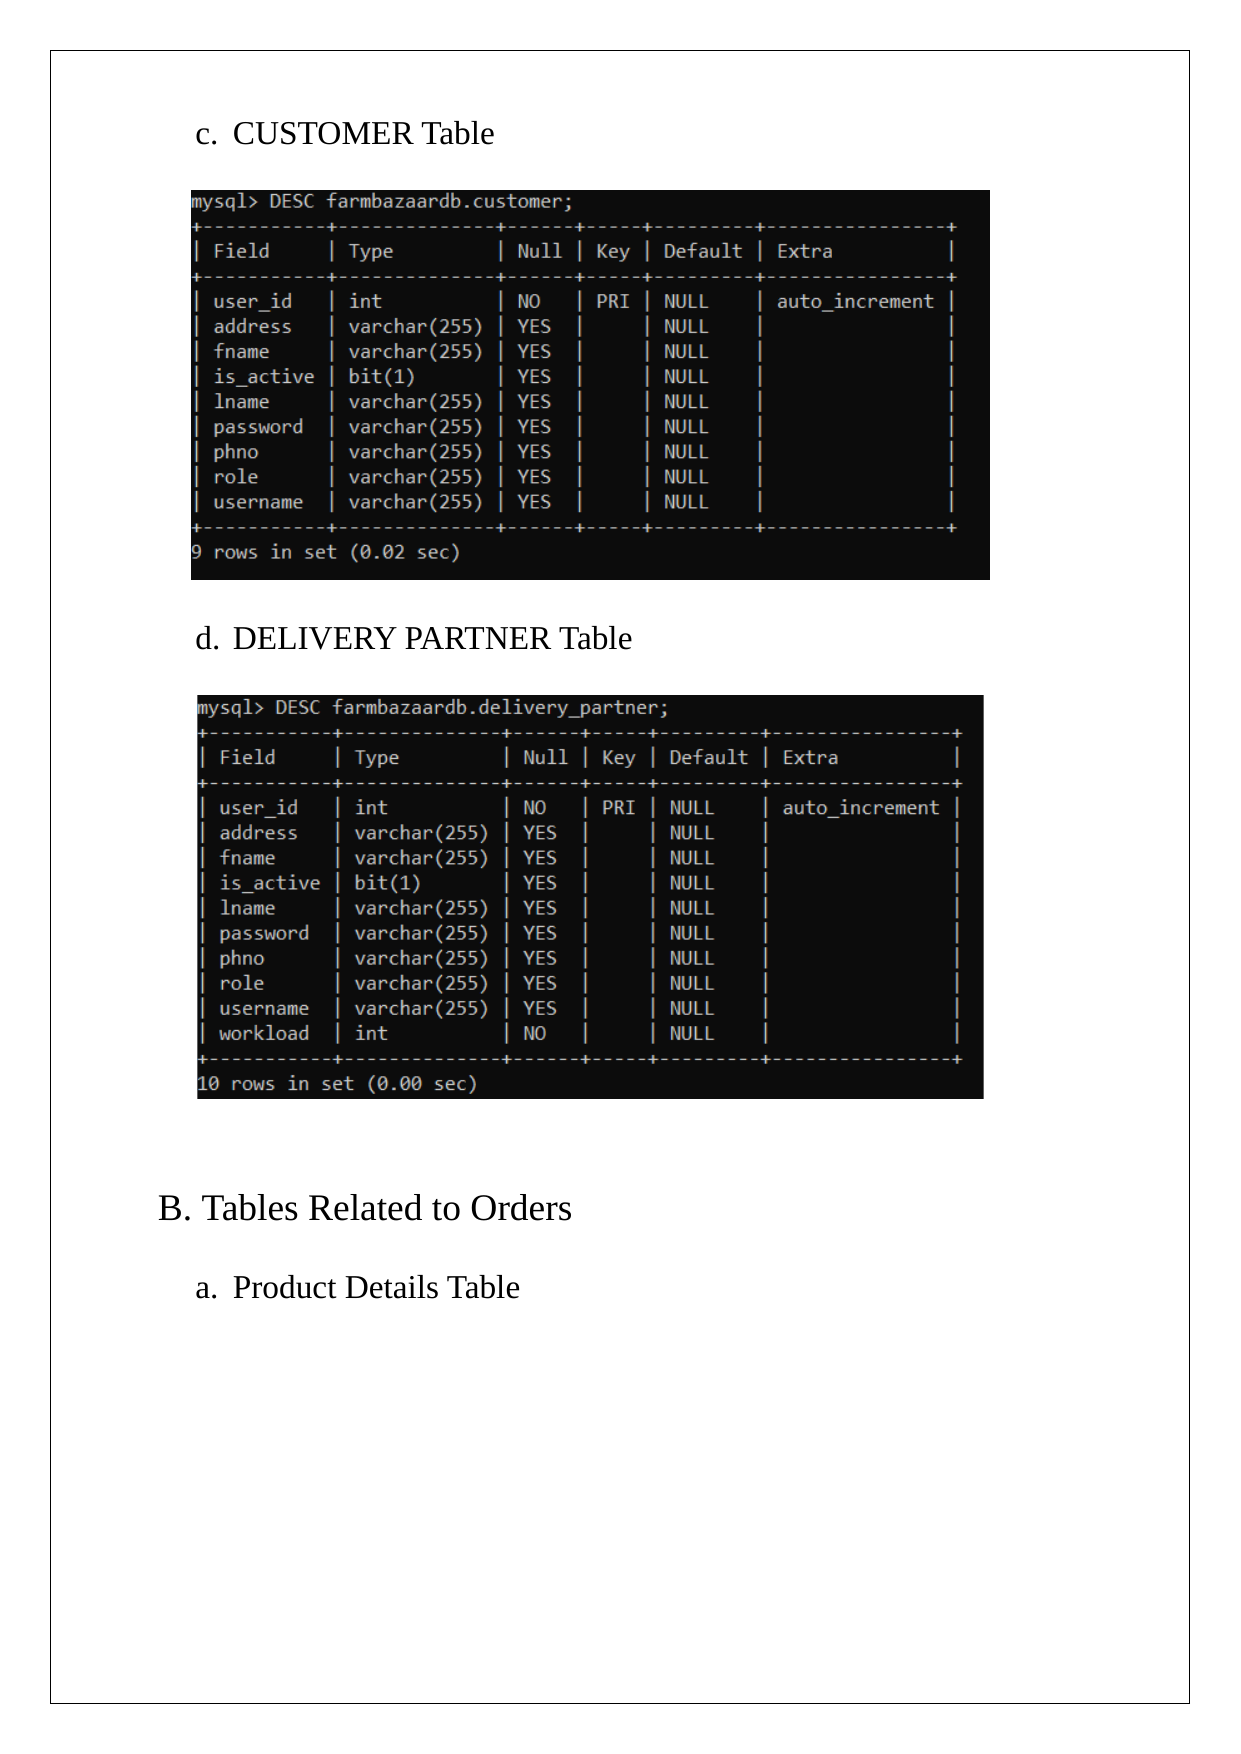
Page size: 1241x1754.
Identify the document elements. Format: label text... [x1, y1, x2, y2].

list CUSTOMER Table [195, 113, 1106, 152]
subtitle Tables Related to Orders [158, 1186, 1106, 1229]
picture [197, 695, 984, 1099]
picture [191, 190, 990, 580]
list DELIVERY PARTNER Table [195, 618, 1106, 657]
list Product Details Table [195, 1267, 1106, 1306]
